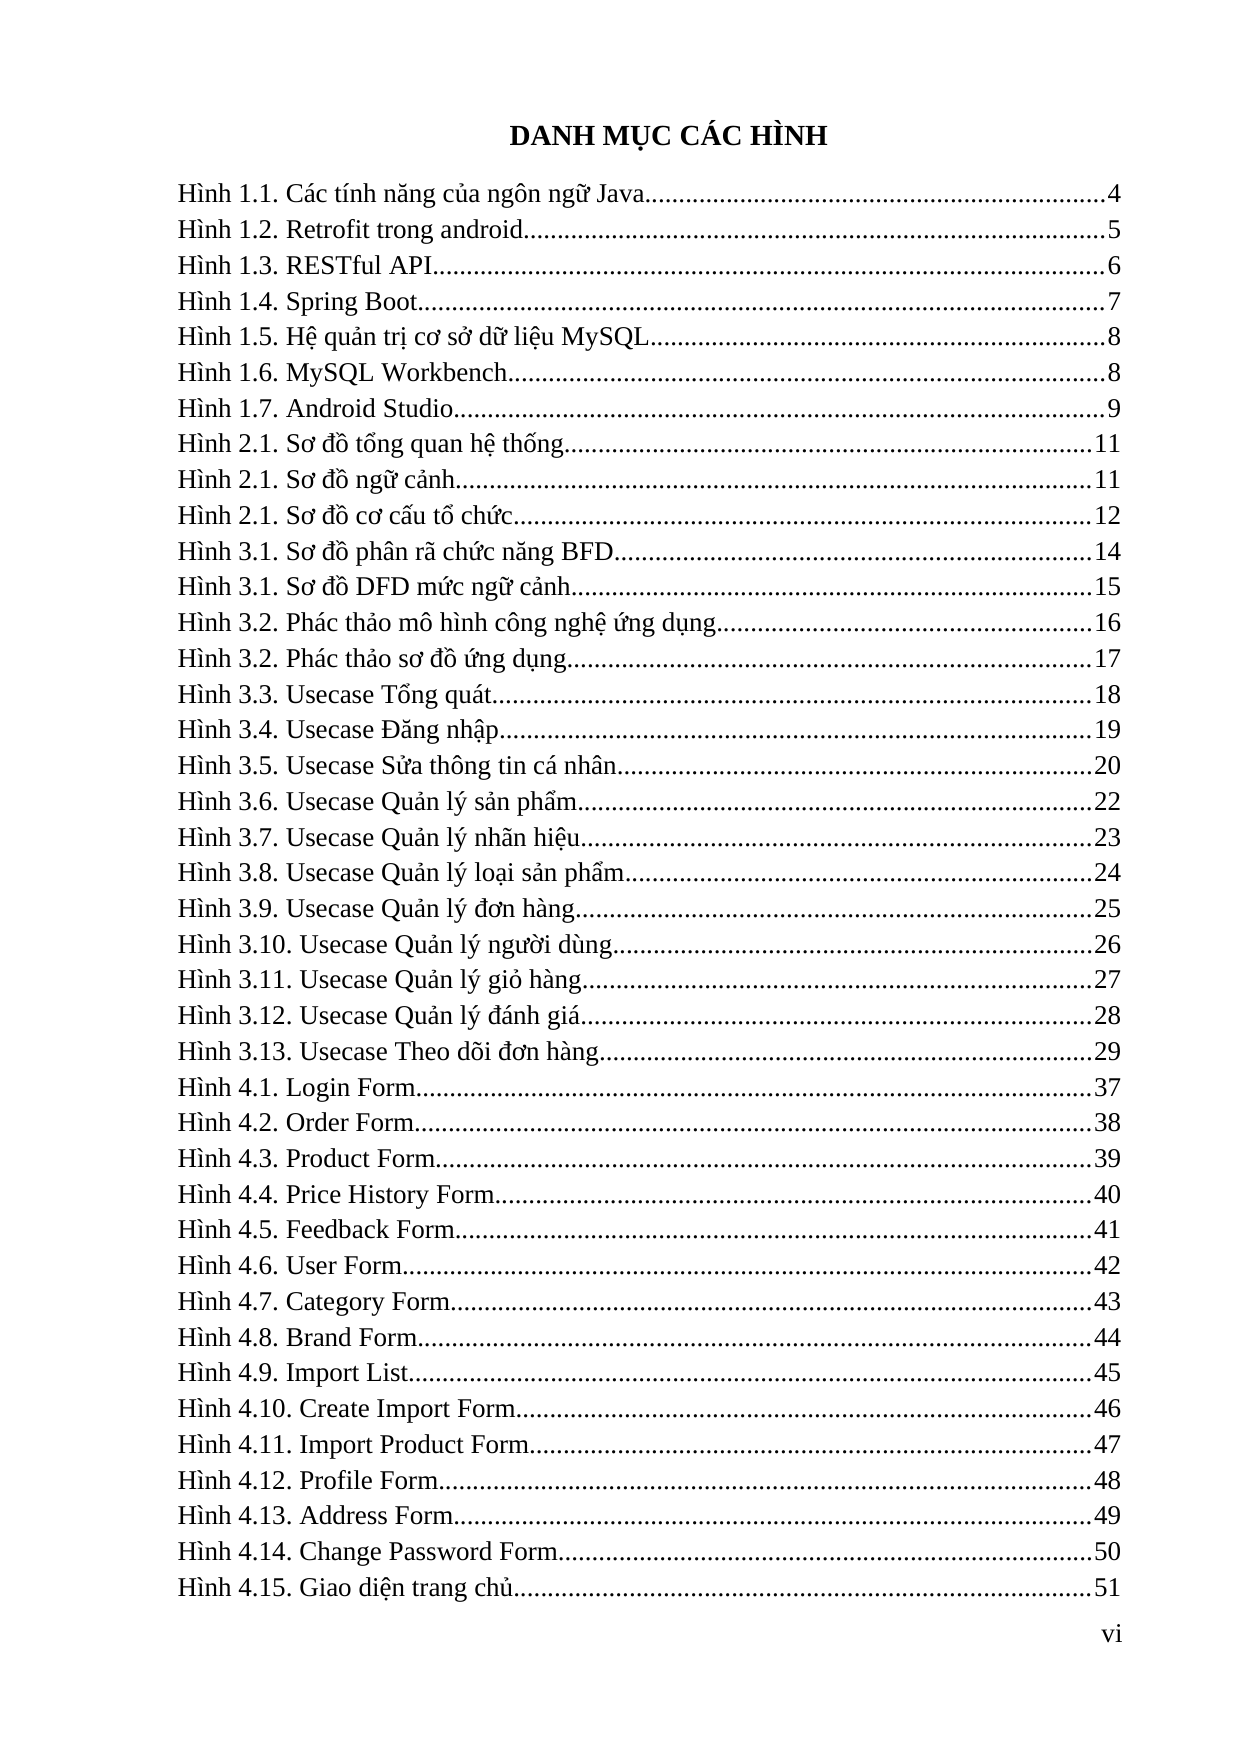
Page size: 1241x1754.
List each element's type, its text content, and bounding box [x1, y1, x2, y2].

text Hình 4.14. Change Password Form 50 [177, 1535, 1122, 1566]
text Hình 1.4. Spring Boot 7 [177, 285, 1122, 316]
text Hình 4.10. Create Import Form 46 [177, 1392, 1122, 1423]
text Hình 3.2. Phác thảo sơ đồ ứng dụng 17 [177, 642, 1122, 673]
text Hình 4.2. Order Form 38 [177, 1106, 1122, 1138]
text Hình 3.1. Sơ đồ DFD mức ngữ cảnh 15 [177, 571, 1122, 602]
text Hình 3.13. Usecase Theo dõi đơn hàng 29 [177, 1035, 1122, 1066]
text Hình 4.1. Login Form 37 [177, 1071, 1122, 1102]
text Hình 4.12. Profile Form 48 [177, 1464, 1122, 1495]
text Hình 1.2. Retrofit trong android 5 [177, 213, 1122, 244]
text Hình 3.7. Usecase Quản lý nhãn hiệu 23 [177, 821, 1122, 852]
text Hình 2.1. Sơ đồ ngữ cảnh 11 [177, 463, 1122, 494]
text Hình 3.6. Usecase Quản lý sản phẩm 22 [177, 785, 1122, 816]
text Hình 4.6. User Form 42 [177, 1249, 1122, 1281]
text Hình 4.5. Feedback Form 41 [177, 1214, 1122, 1245]
text Hình 3.9. Usecase Quản lý đơn hàng 25 [177, 892, 1122, 923]
text Hình 4.13. Address Form 49 [177, 1499, 1122, 1531]
subtitle DANH MỤC CÁC HÌNH [215, 118, 1122, 152]
text Hình 1.5. Hệ quản trị cơ sở dữ liệu MySQL 8 [177, 320, 1122, 352]
text Hình 3.8. Usecase Quản lý loại sản phẩm 24 [177, 856, 1122, 887]
text Hình 1.3. RESTful API 6 [177, 249, 1122, 280]
text Hình 3.12. Usecase Quản lý đánh giá 28 [177, 999, 1122, 1030]
text Hình 1.6. MySQL Workbench 8 [177, 356, 1122, 387]
text Hình 3.4. Usecase Đăng nhập 19 [177, 713, 1122, 744]
text Hình 4.8. Brand Form 44 [177, 1321, 1122, 1352]
text Hình 2.1. Sơ đồ tổng quan hệ thống 11 [177, 428, 1122, 459]
text Hình 3.1. Sơ đồ phân rã chức năng BFD 14 [177, 535, 1122, 566]
text Hình 3.11. Usecase Quản lý giỏ hàng 27 [177, 963, 1122, 995]
text Hình 3.5. Usecase Sửa thông tin cá nhân 20 [177, 749, 1122, 780]
text Hình 1.1. Các tính năng của ngôn ngữ Java 4 [177, 177, 1122, 209]
text Hình 3.2. Phác thảo mô hình công nghệ ứng dụng 16 [177, 606, 1122, 637]
text Hình 4.4. Price History Form 40 [177, 1178, 1122, 1209]
text Hình 1.7. Android Studio 9 [177, 392, 1122, 423]
text Hình 4.3. Product Form 39 [177, 1142, 1122, 1173]
text Hình 4.15. Giao diện trang chủ 51 [177, 1571, 1122, 1602]
text Hình 2.1. Sơ đồ cơ cấu tổ chức 12 [177, 499, 1122, 530]
text Hình 3.3. Usecase Tổng quát 18 [177, 678, 1122, 709]
text Hình 3.10. Usecase Quản lý người dùng 26 [177, 928, 1122, 959]
text Hình 4.9. Import List 45 [177, 1357, 1122, 1388]
text Hình 4.11. Import Product Form 47 [177, 1428, 1122, 1459]
text Hình 4.7. Category Form 43 [177, 1285, 1122, 1316]
